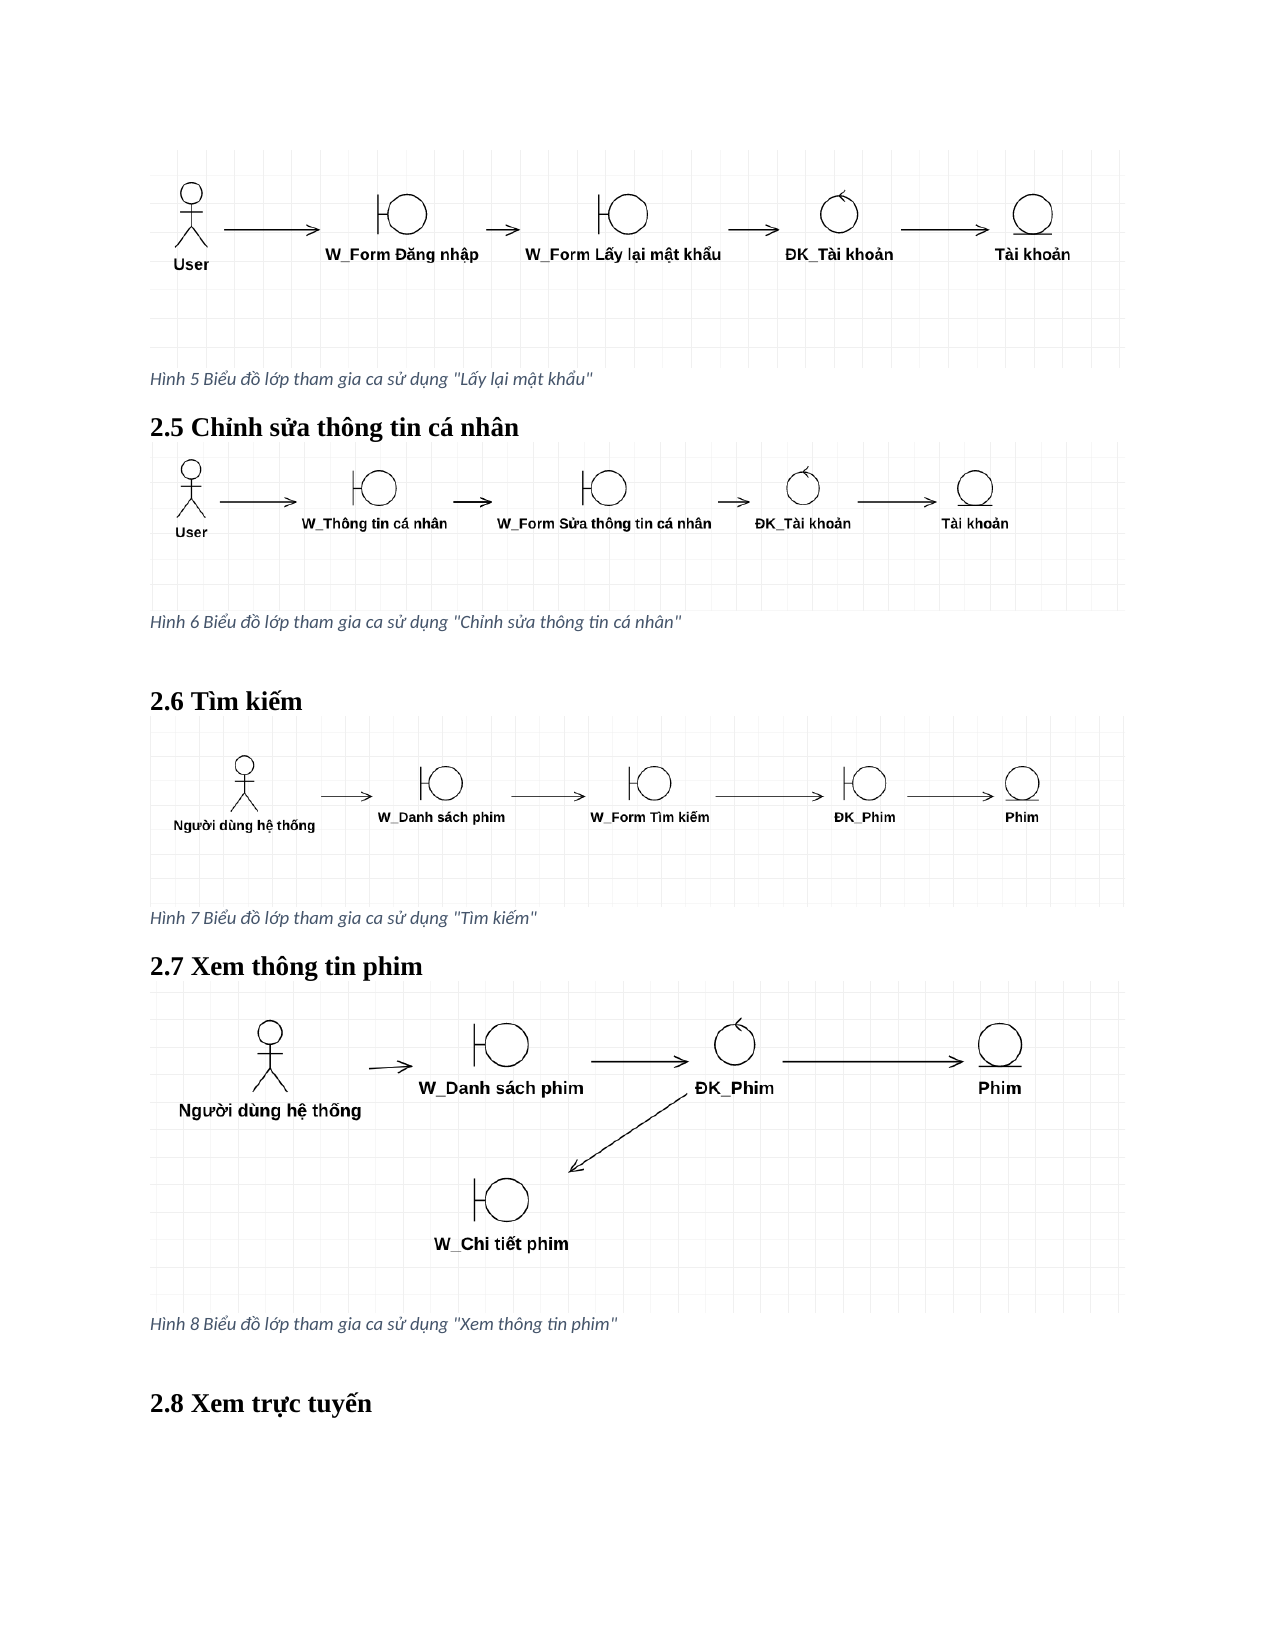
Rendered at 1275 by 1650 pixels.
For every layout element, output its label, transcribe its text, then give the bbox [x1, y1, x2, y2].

text Hình Biểu đồ lớp tham gia ca sử dụng "Xem thông tin phim" [150, 1313, 1125, 1335]
text Hình Biểu đồ lớp tham gia ca sử dụng "Chỉnh sửa thông tin cá nhân" [150, 611, 1125, 633]
text 2.7 Xem thông tin phim [150, 950, 1125, 981]
picture [150, 981, 1125, 1313]
text Hình Biểu đồ lớp tham gia ca sử dụng "Lấy lại mật khẩu" [150, 368, 1125, 390]
text 2.6 Tìm kiếm [150, 685, 1125, 716]
text 2.8 Xem trực tuyến [150, 1387, 1125, 1418]
picture [150, 442, 1125, 611]
picture [150, 716, 1125, 907]
text 2.5 Chỉnh sửa thông tin cá nhân [150, 411, 1125, 442]
picture [150, 150, 1125, 368]
text Hình Biểu đồ lớp tham gia ca sử dụng "Tìm kiếm" [150, 907, 1125, 929]
